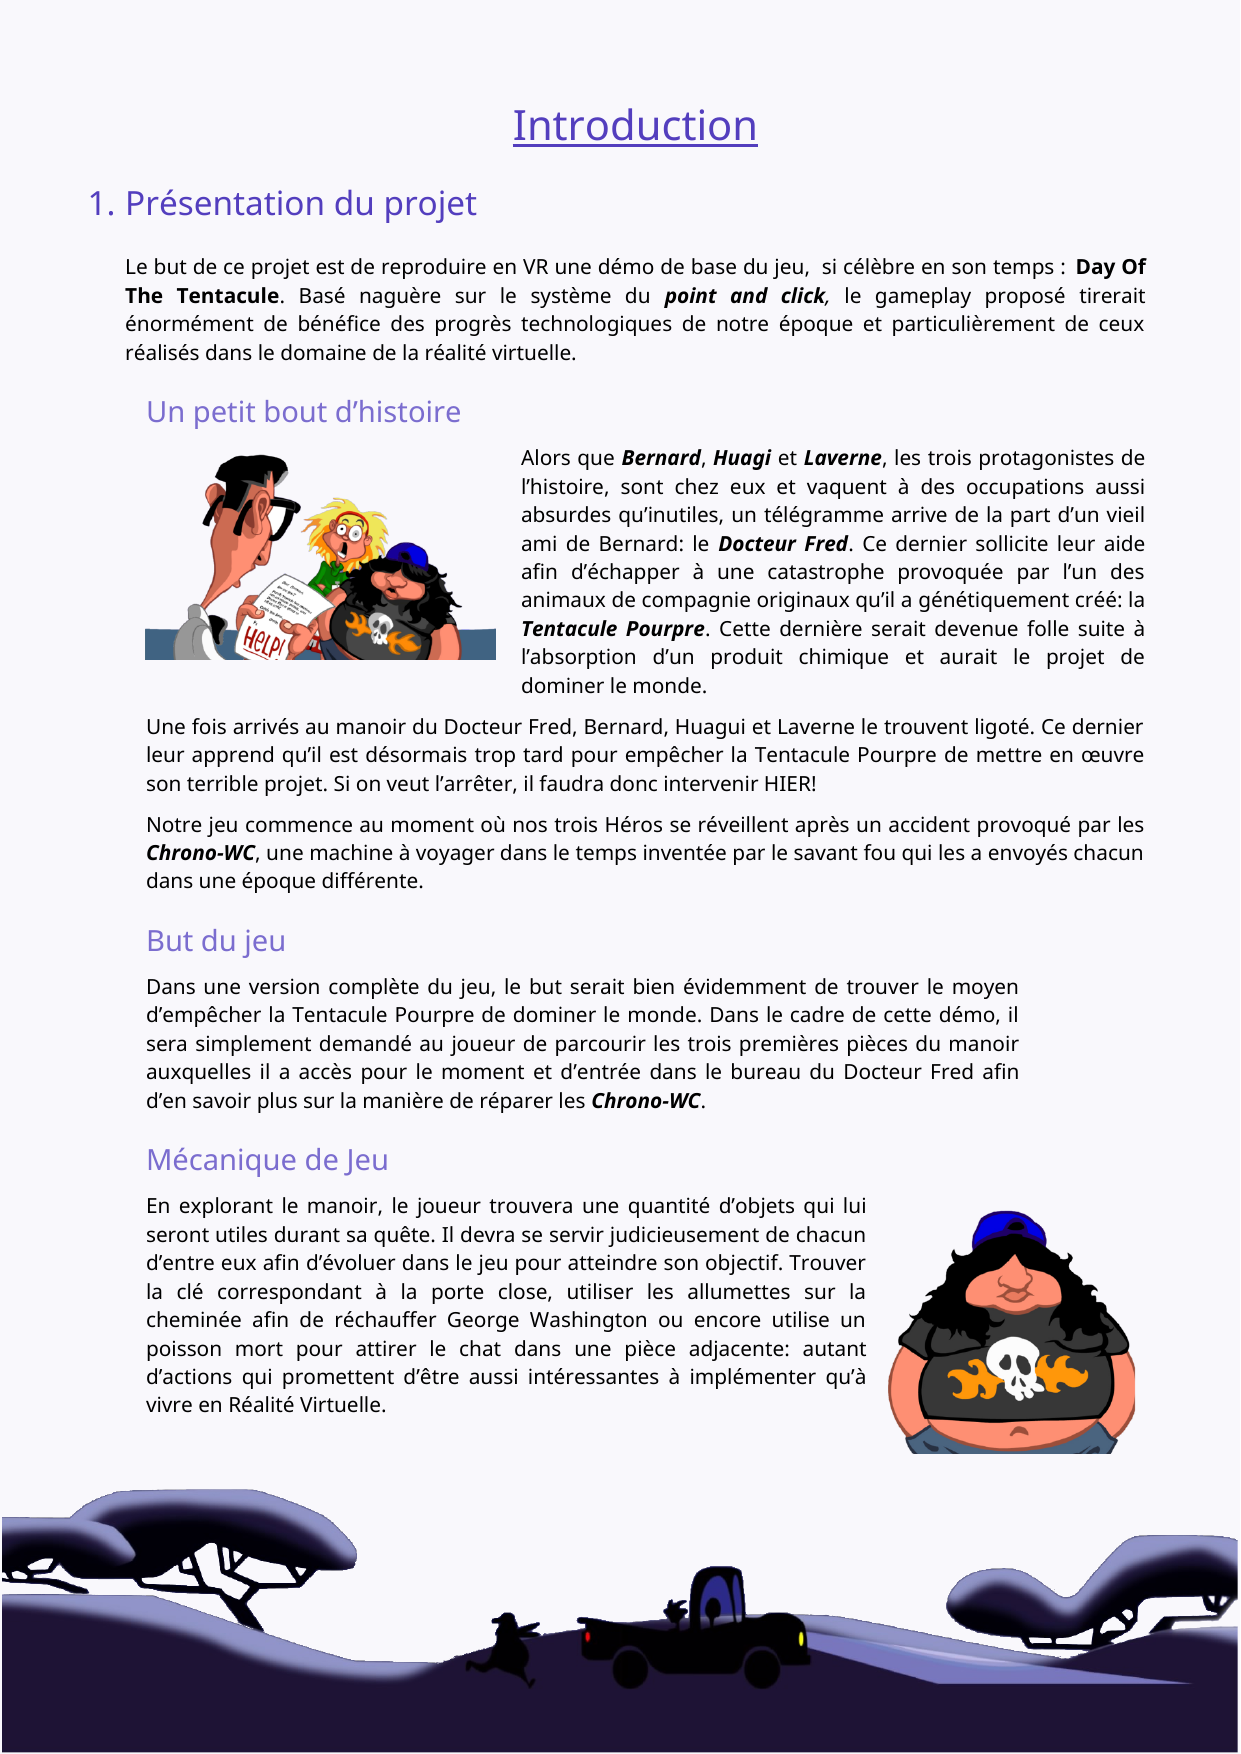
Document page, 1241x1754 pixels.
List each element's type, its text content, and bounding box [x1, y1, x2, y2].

text Notre jeu commence au moment où nos trois Héros se réveillent après un accident provoqué par les Chrono-WC, une machine à voyager dans le temps inventée par le savant fou qui les a envoyés chacun dans une époque différente. [146, 810, 1146, 895]
subtitle Introduction [125, 96, 1146, 153]
picture [0, 1488, 1238, 1752]
subtitle Présentation du projet [87, 180, 1146, 225]
subtitle Un petit bout d’histoire [146, 391, 1146, 431]
picture [145, 454, 496, 660]
text Alors que Bernard, Huagi et Laverne, les trois protagonistes de l’histoire, sont chez eux et vaquent à des occupations aussi absurdes qu’inutiles, un télégramme arrive de la part d’un vieil ami de Bernard: le Docteur Fred. Ce dernier sollicite leur aide afin d’échapper à une catastrophe provoquée par l’un des animaux de compagnie originaux qu’il a génétiquement créé: la Tentacule Pourpre. Cette dernière serait devenue folle suite à l’absorption d’un produit chimique et aurait le projet de dominer le monde. [521, 443, 1146, 699]
text Le but de ce projet est de reproduire en VR une démo de base du jeu, si célèbre en son temps : Day Of The Tentacule. Basé naguère sur le système du point and click, le gameplay proposé tirerait énormément de bénéfice des progrès technologiques de notre époque et particulièrement de ceux réalisés dans le domaine de la réalité virtuelle. [125, 252, 1146, 366]
subtitle But du jeu [146, 920, 1146, 960]
text Une fois arrivés au manoir du Docteur Fred, Bernard, Huagui et Laverne le trouvent ligoté. Ce dernier leur apprend qu’il est désormais trop tard pour empêcher la Tentacule Pourpre de mettre en œuvre son terrible projet. Si on veut l’arrêter, il faudra donc intervenir HIER! [146, 712, 1146, 797]
picture [886, 1196, 1145, 1454]
text Dans une version complète du jeu, le but serait bien évidemment de trouver le moyen d’empêcher la Tentacule Pourpre de dominer le monde. Dans le cadre de cette démo, il sera simplement demandé au joueur de parcourir les trois premières pièces du manoir auxquelles il a accès pour le moment et d’entrée dans le bureau du Docteur Fred afin d’en savoir plus sur la manière de réparer les Chrono-WC. [146, 972, 1021, 1114]
subtitle Mécanique de Jeu [146, 1139, 1146, 1179]
